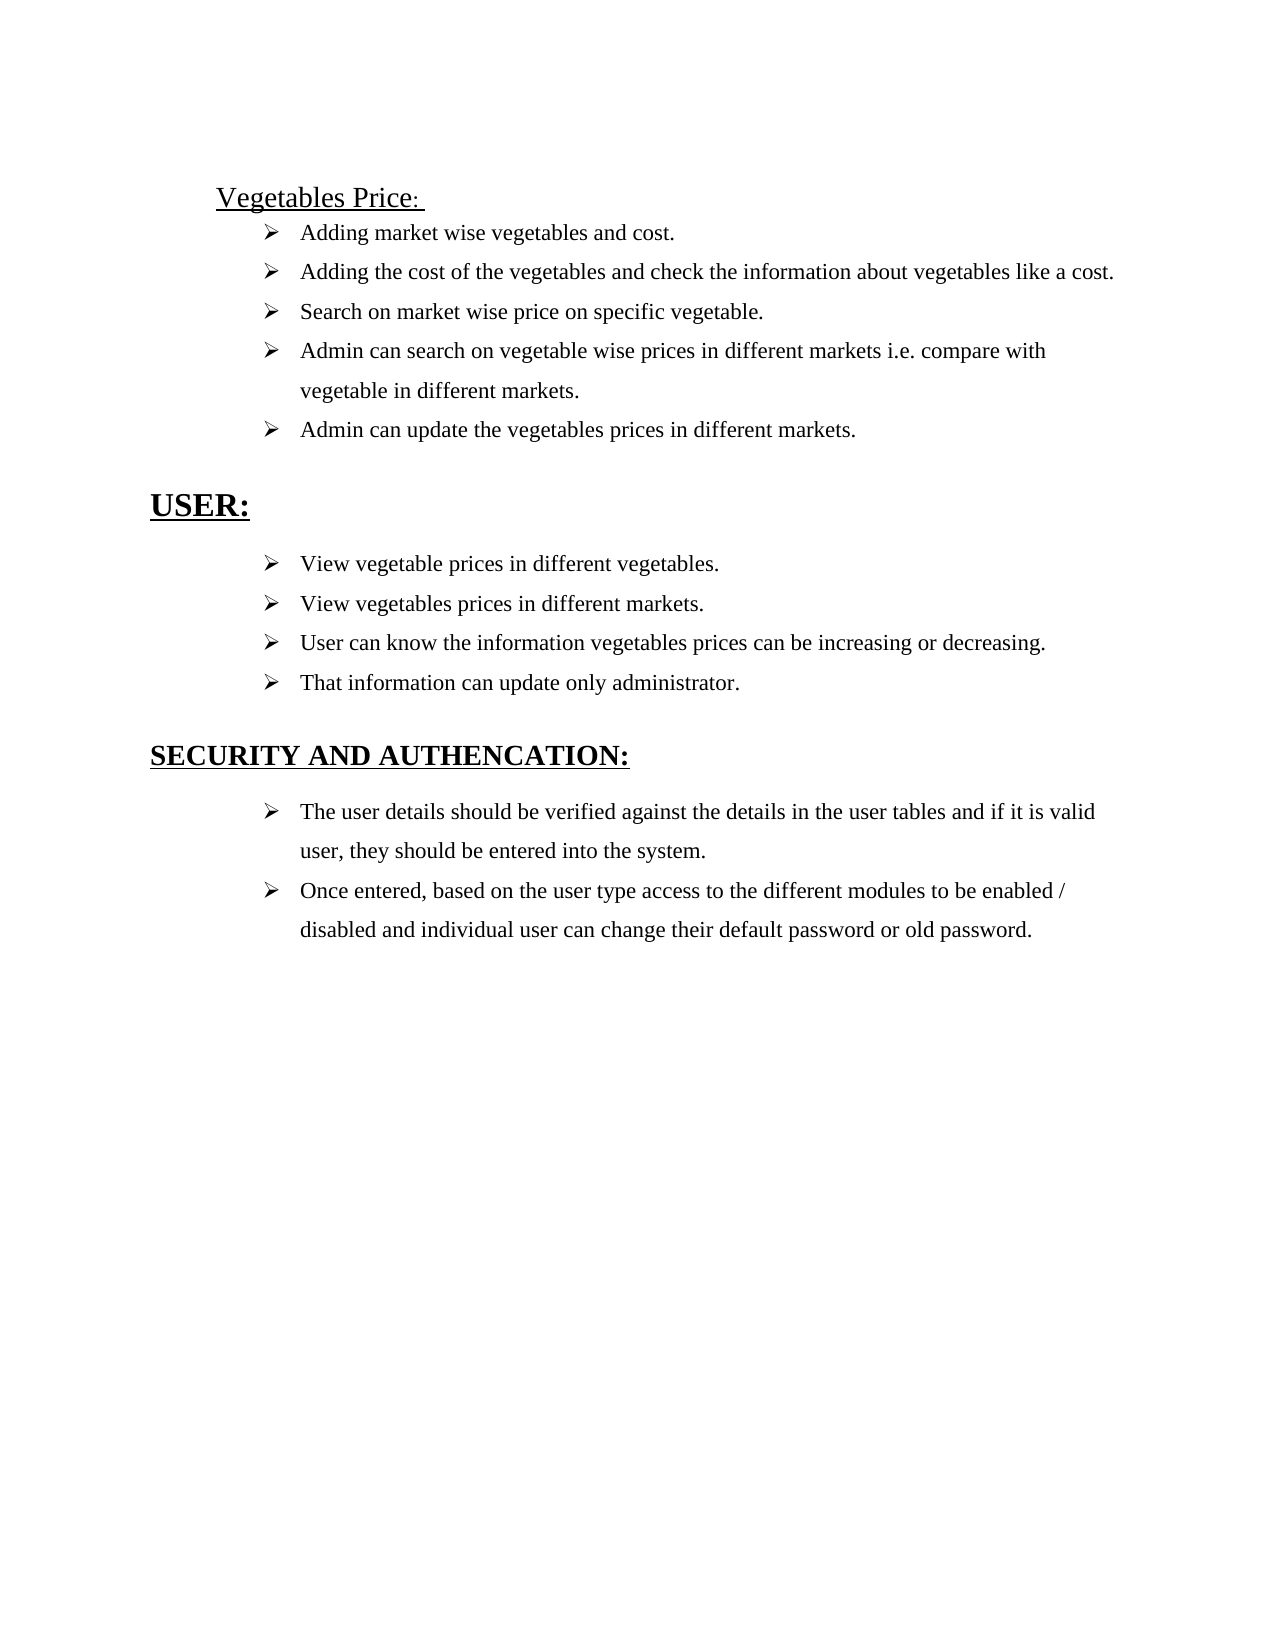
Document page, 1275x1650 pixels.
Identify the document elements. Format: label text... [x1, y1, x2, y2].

list Once entered, based on the user type access to the different modules to be enabled / disabled and individual user can change their default password or old password. [262, 877, 1125, 943]
list That information can update only administrator. [262, 669, 1125, 695]
text SECURITY AND AUTHENCATION: [150, 738, 1125, 772]
list User can know the information vegetables prices can be increasing or decreasing. [262, 629, 1125, 656]
list Adding market wise vegetables and cost. [262, 219, 1125, 245]
text USER: [150, 486, 1125, 524]
list View vegetables prices in different markets. [262, 590, 1125, 616]
list Admin can search on vegetable wise prices in different markets i.e. compare with vegetable in different markets. [262, 337, 1125, 403]
text Vegetables Price: [150, 180, 1125, 214]
list Admin can update the vegetables prices in different markets. [262, 416, 1125, 442]
list Search on market wise price on specific vegetable. [262, 298, 1125, 324]
list View vegetable prices in different vegetables. [262, 551, 1125, 577]
list Adding the cost of the vegetables and check the information about vegetables like a cost. [262, 258, 1125, 284]
list The user details should be verified against the details in the user tables and if it is valid user, they should be entered into the system. [262, 798, 1125, 864]
